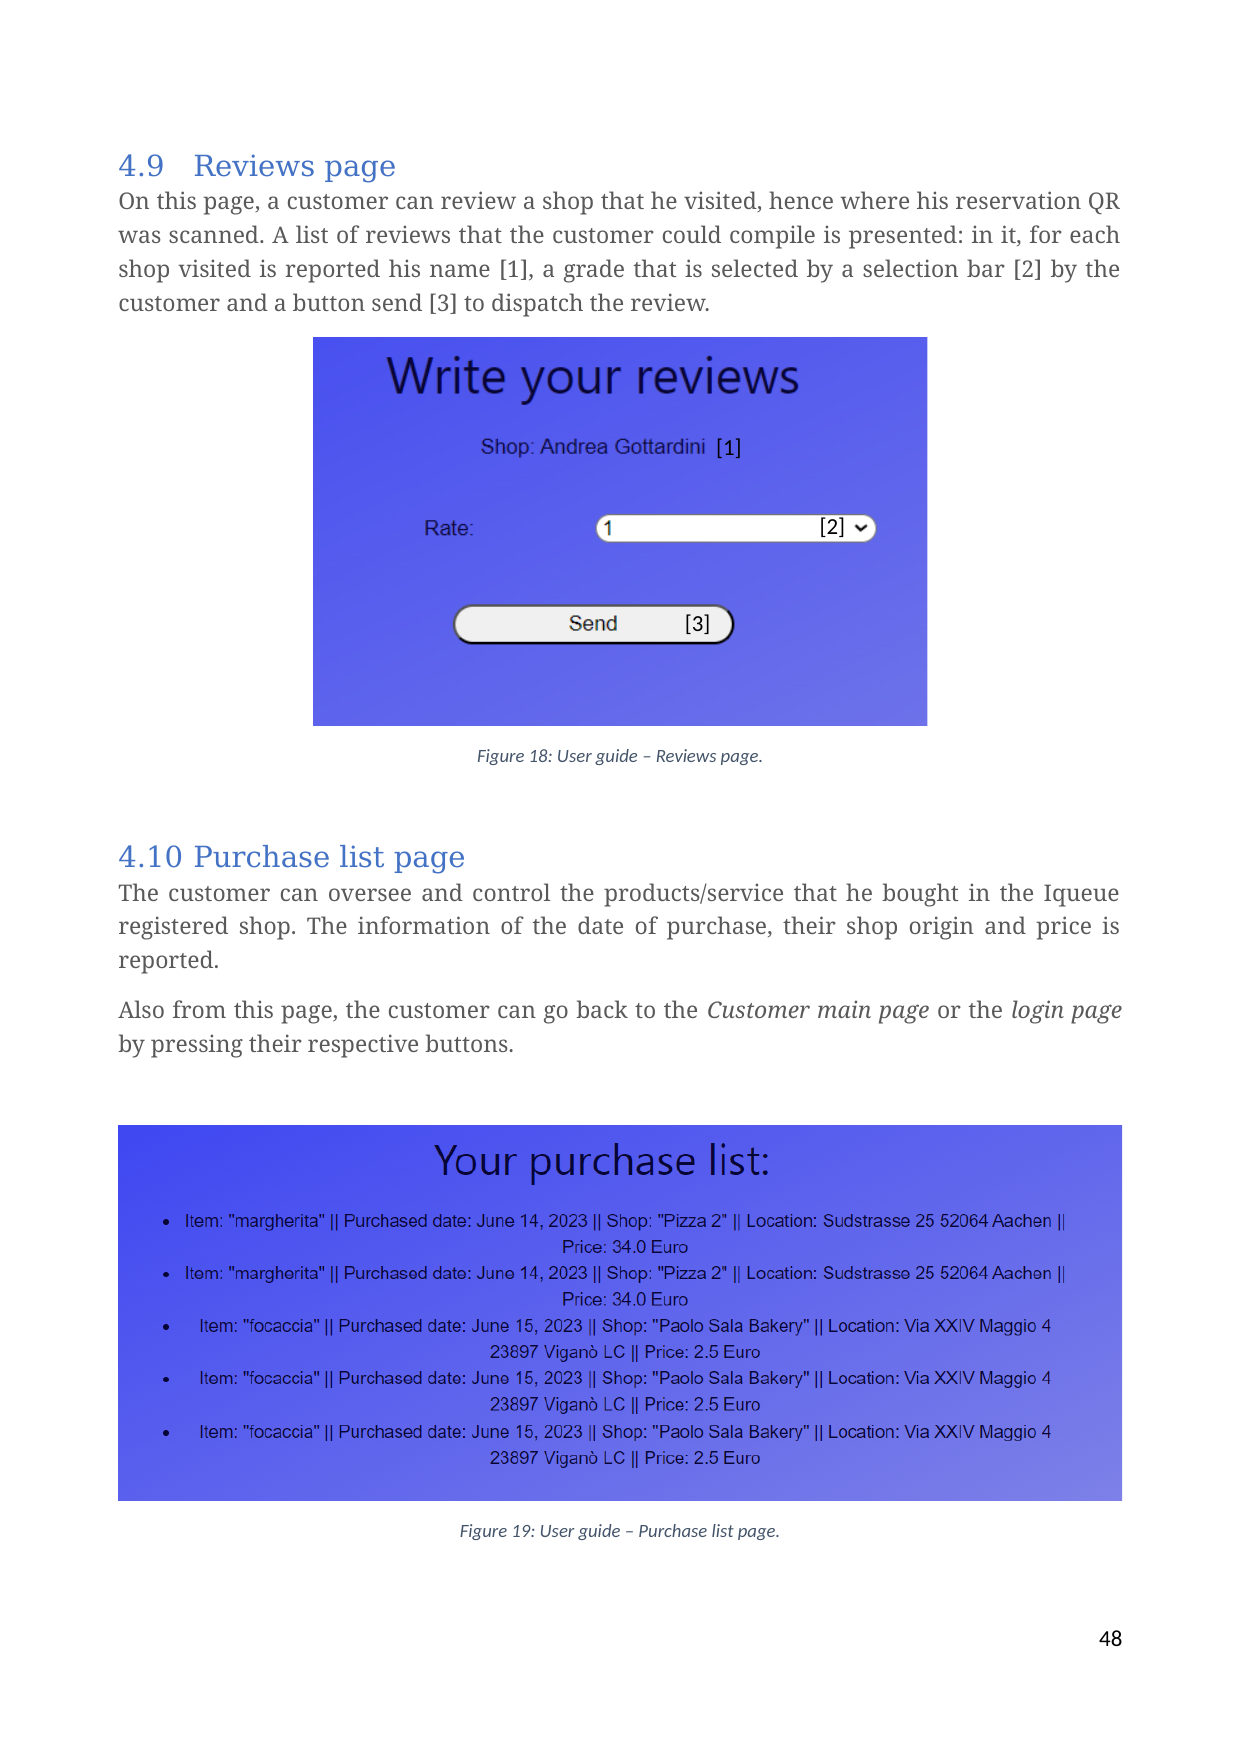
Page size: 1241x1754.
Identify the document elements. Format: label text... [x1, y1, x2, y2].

text The customer can oversee and control the products/service that he bought in the Iqueue registered shop. The information of the date of purchase, their shop origin and price is reported. [118, 876, 1122, 975]
picture [313, 337, 928, 726]
subtitle Reviews page [118, 148, 1122, 183]
text Figure 18: User guide – Reviews page. [118, 744, 1122, 767]
text Figure 19: User guide – Purchase list page. [118, 1519, 1122, 1542]
picture [118, 1125, 1123, 1501]
text Also from this page, the customer can go back to the Customer main page or the login page by pressing their respective buttons. [118, 994, 1122, 1059]
subtitle Purchase list page [118, 839, 1122, 874]
text On this page, a customer can review a shop that he visited, hence where his reservation QR was scanned. A list of reviews that the customer could compile is presented: in it, for each shop visited is reported his name [1], a grade that is selected by a selection bar [2] by the customer and a button send [3] to dispatch the review. [118, 185, 1122, 318]
